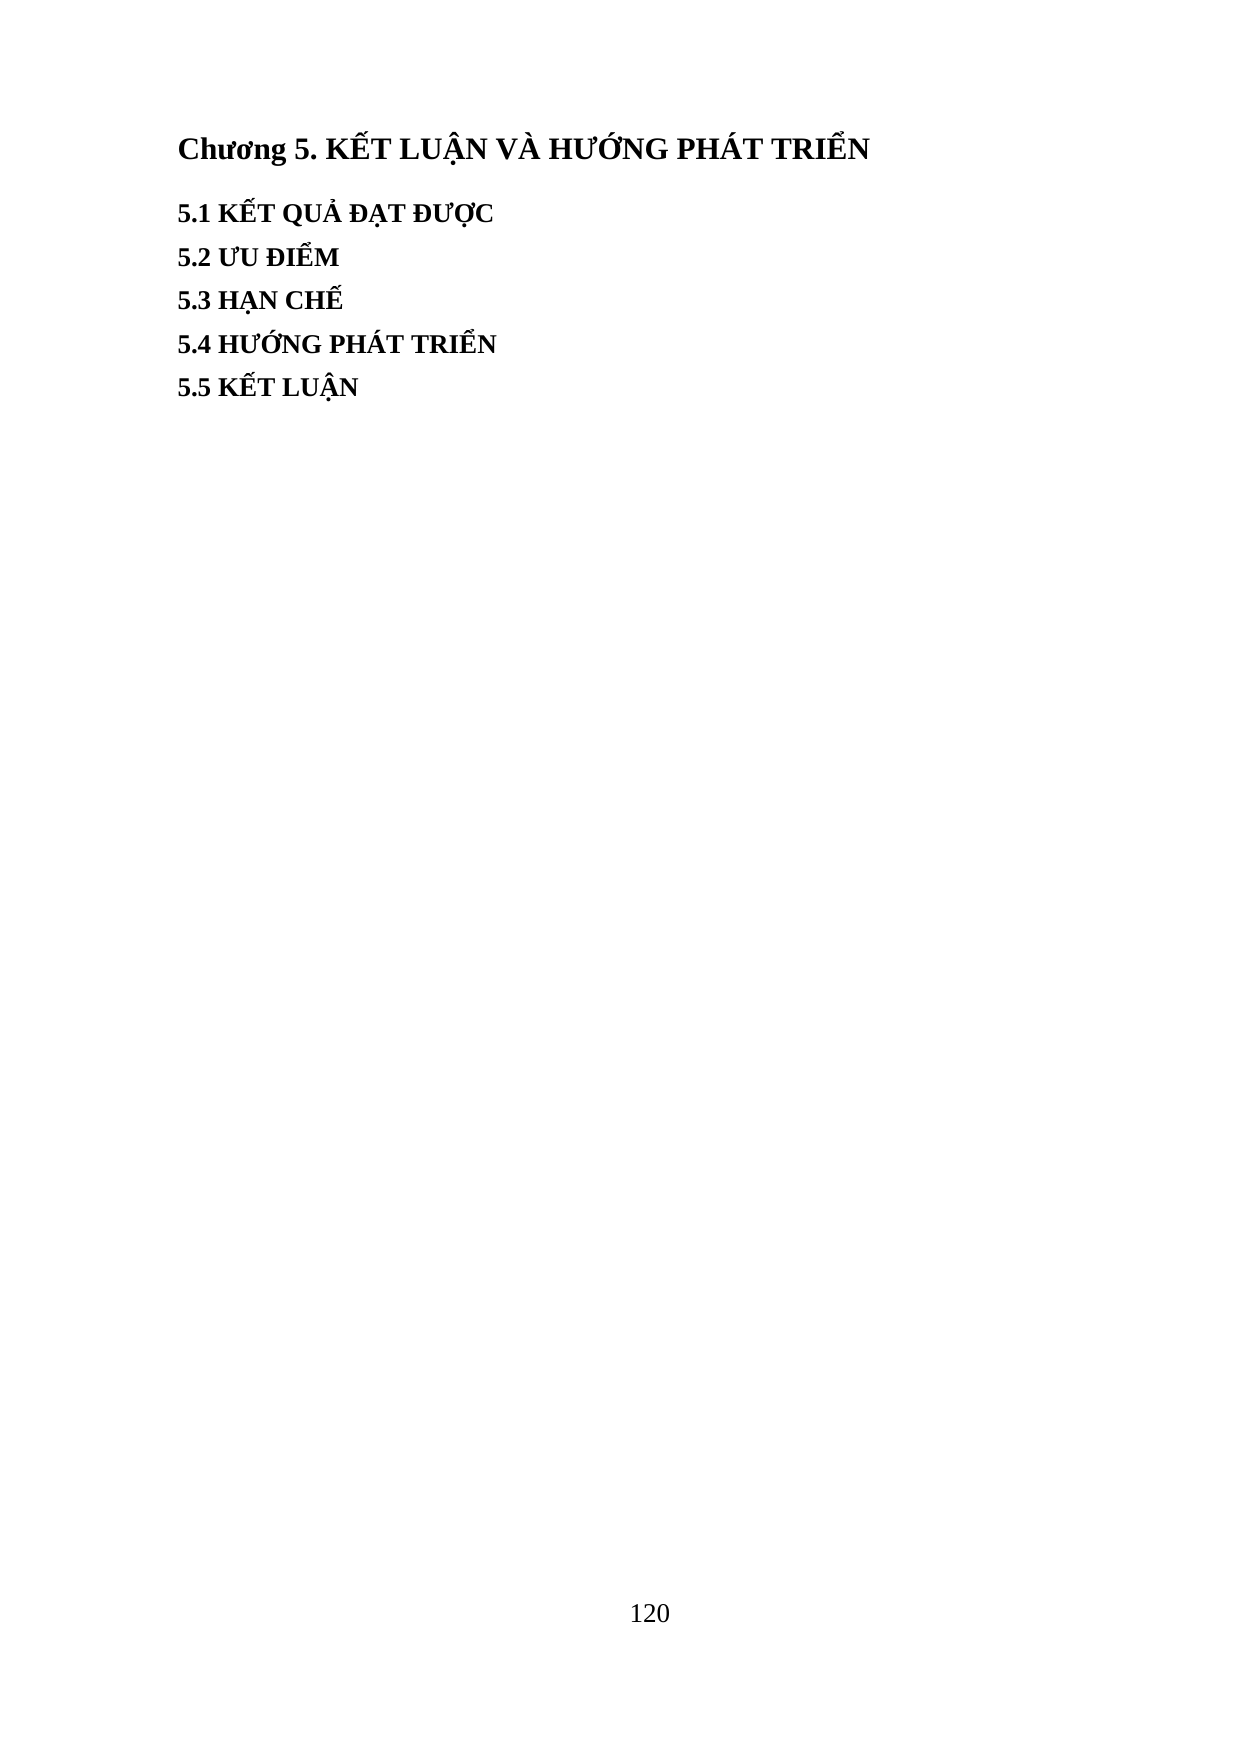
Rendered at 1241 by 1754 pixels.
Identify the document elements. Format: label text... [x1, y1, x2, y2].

subtitle KẾT LUẬN [177, 372, 1122, 403]
subtitle HƯỚNG PHÁT TRIỂN [177, 328, 1122, 359]
subtitle KẾT QUẢ ĐẠT ĐƯỢC [177, 197, 1122, 228]
subtitle KẾT LUẬN VÀ HƯỚNG PHÁT TRIỂN [177, 131, 1122, 167]
subtitle HẠN CHẾ [177, 284, 1122, 315]
subtitle ƯU ĐIỂM [177, 241, 1122, 272]
